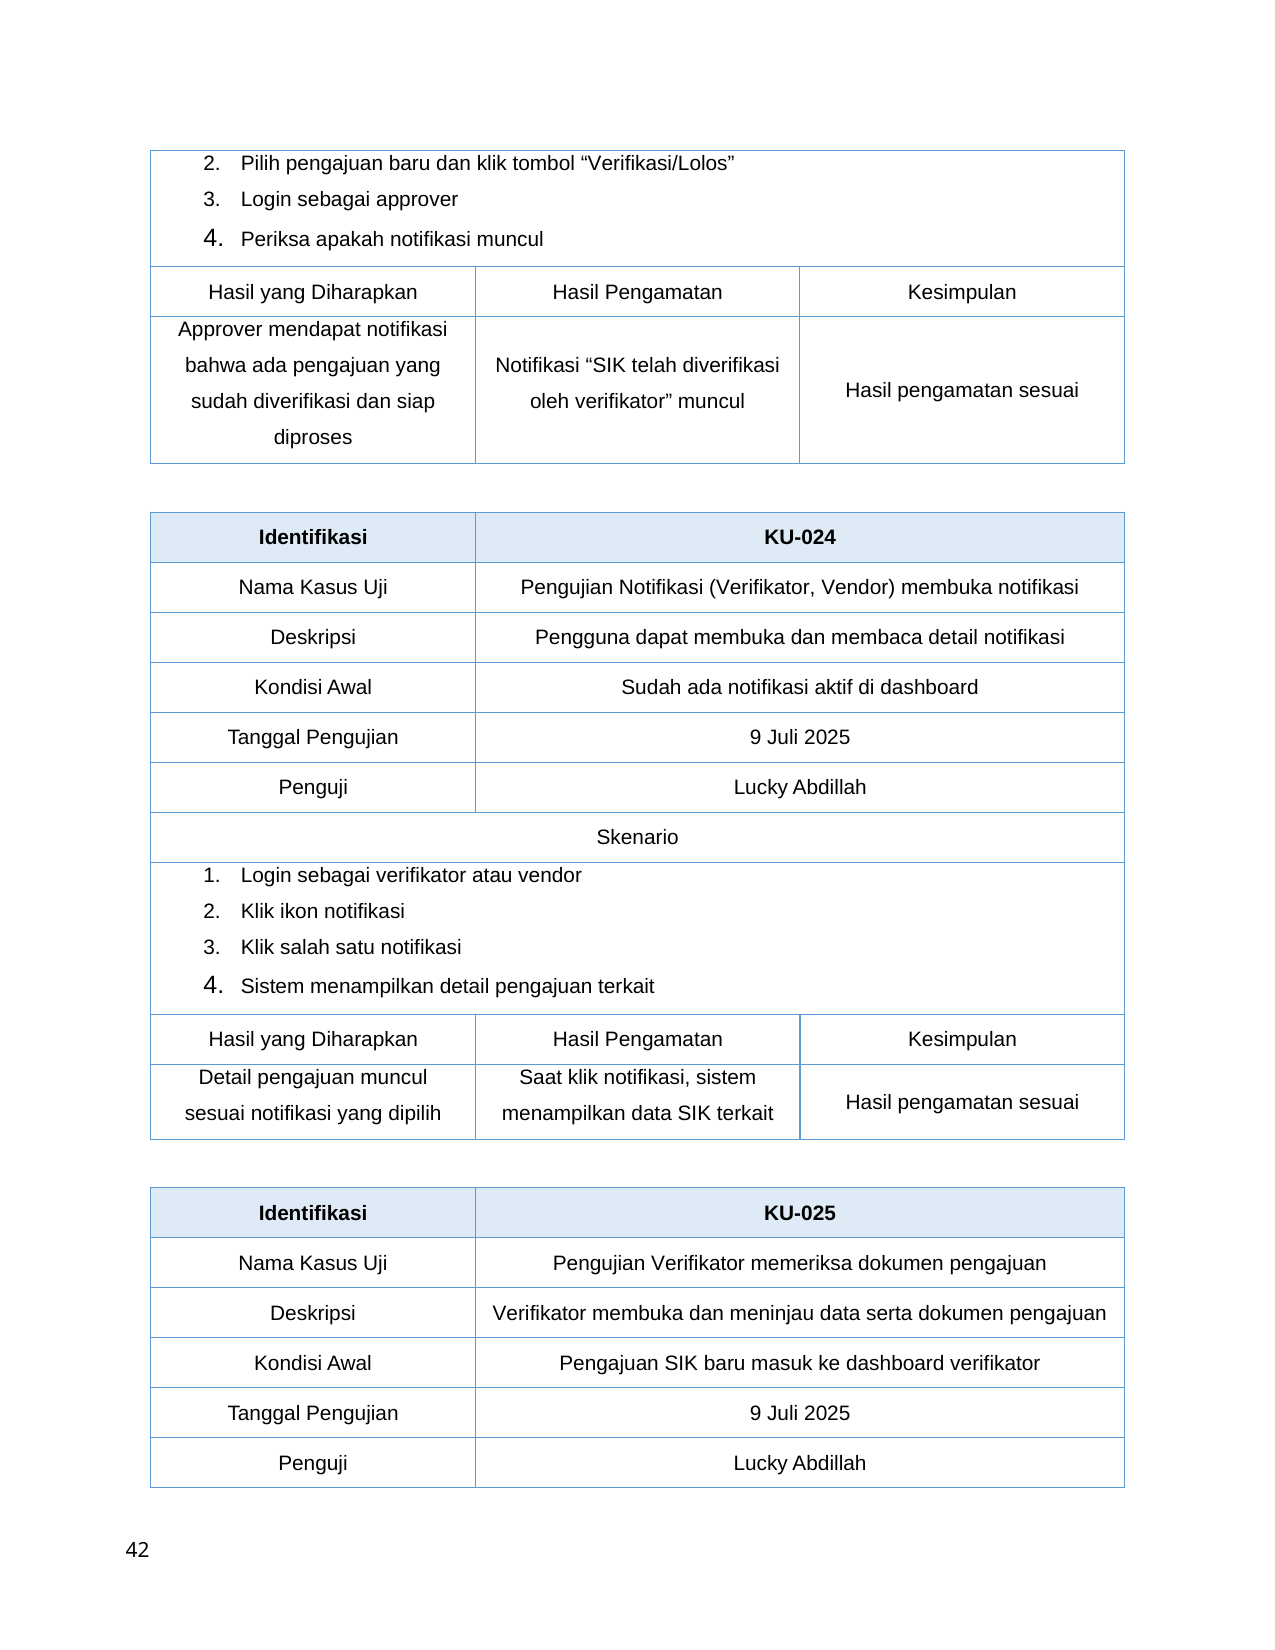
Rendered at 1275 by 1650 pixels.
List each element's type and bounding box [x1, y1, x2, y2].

table_cell [800, 317, 1124, 463]
table_cell [800, 267, 1124, 316]
table_header [476, 513, 1124, 562]
table_cell [476, 267, 799, 316]
table_cell [151, 1388, 475, 1437]
table_cell [151, 1015, 475, 1063]
table_cell [476, 1438, 1124, 1487]
table_cell [801, 1065, 1124, 1139]
table_cell [476, 763, 1124, 812]
table_cell [476, 1238, 1124, 1287]
table_cell [801, 1015, 1124, 1063]
table_cell [151, 151, 1124, 266]
table_cell [151, 1438, 475, 1487]
table_cell [151, 863, 1124, 1013]
table_cell [151, 613, 475, 662]
table_header [476, 1188, 1124, 1237]
table_header [151, 1188, 475, 1237]
table_cell [476, 613, 1124, 662]
table_cell [151, 663, 475, 712]
table_cell [476, 563, 1124, 612]
table_cell [476, 1338, 1124, 1387]
table_cell [151, 317, 475, 463]
table_cell [151, 763, 475, 812]
table_cell [151, 563, 475, 612]
table_cell [151, 267, 475, 316]
table_cell [476, 1388, 1124, 1437]
table_cell [151, 1238, 475, 1287]
table_cell [476, 663, 1124, 712]
table_cell [151, 1288, 475, 1337]
table_cell [476, 317, 799, 463]
table_header [151, 513, 475, 562]
table_cell [476, 1015, 799, 1063]
table_cell [151, 713, 475, 762]
table_cell [151, 1338, 475, 1387]
table_cell [476, 1065, 799, 1139]
table_cell [151, 813, 1124, 862]
table_cell [151, 1065, 475, 1139]
table_cell [476, 1288, 1124, 1337]
table_cell [476, 713, 1124, 762]
